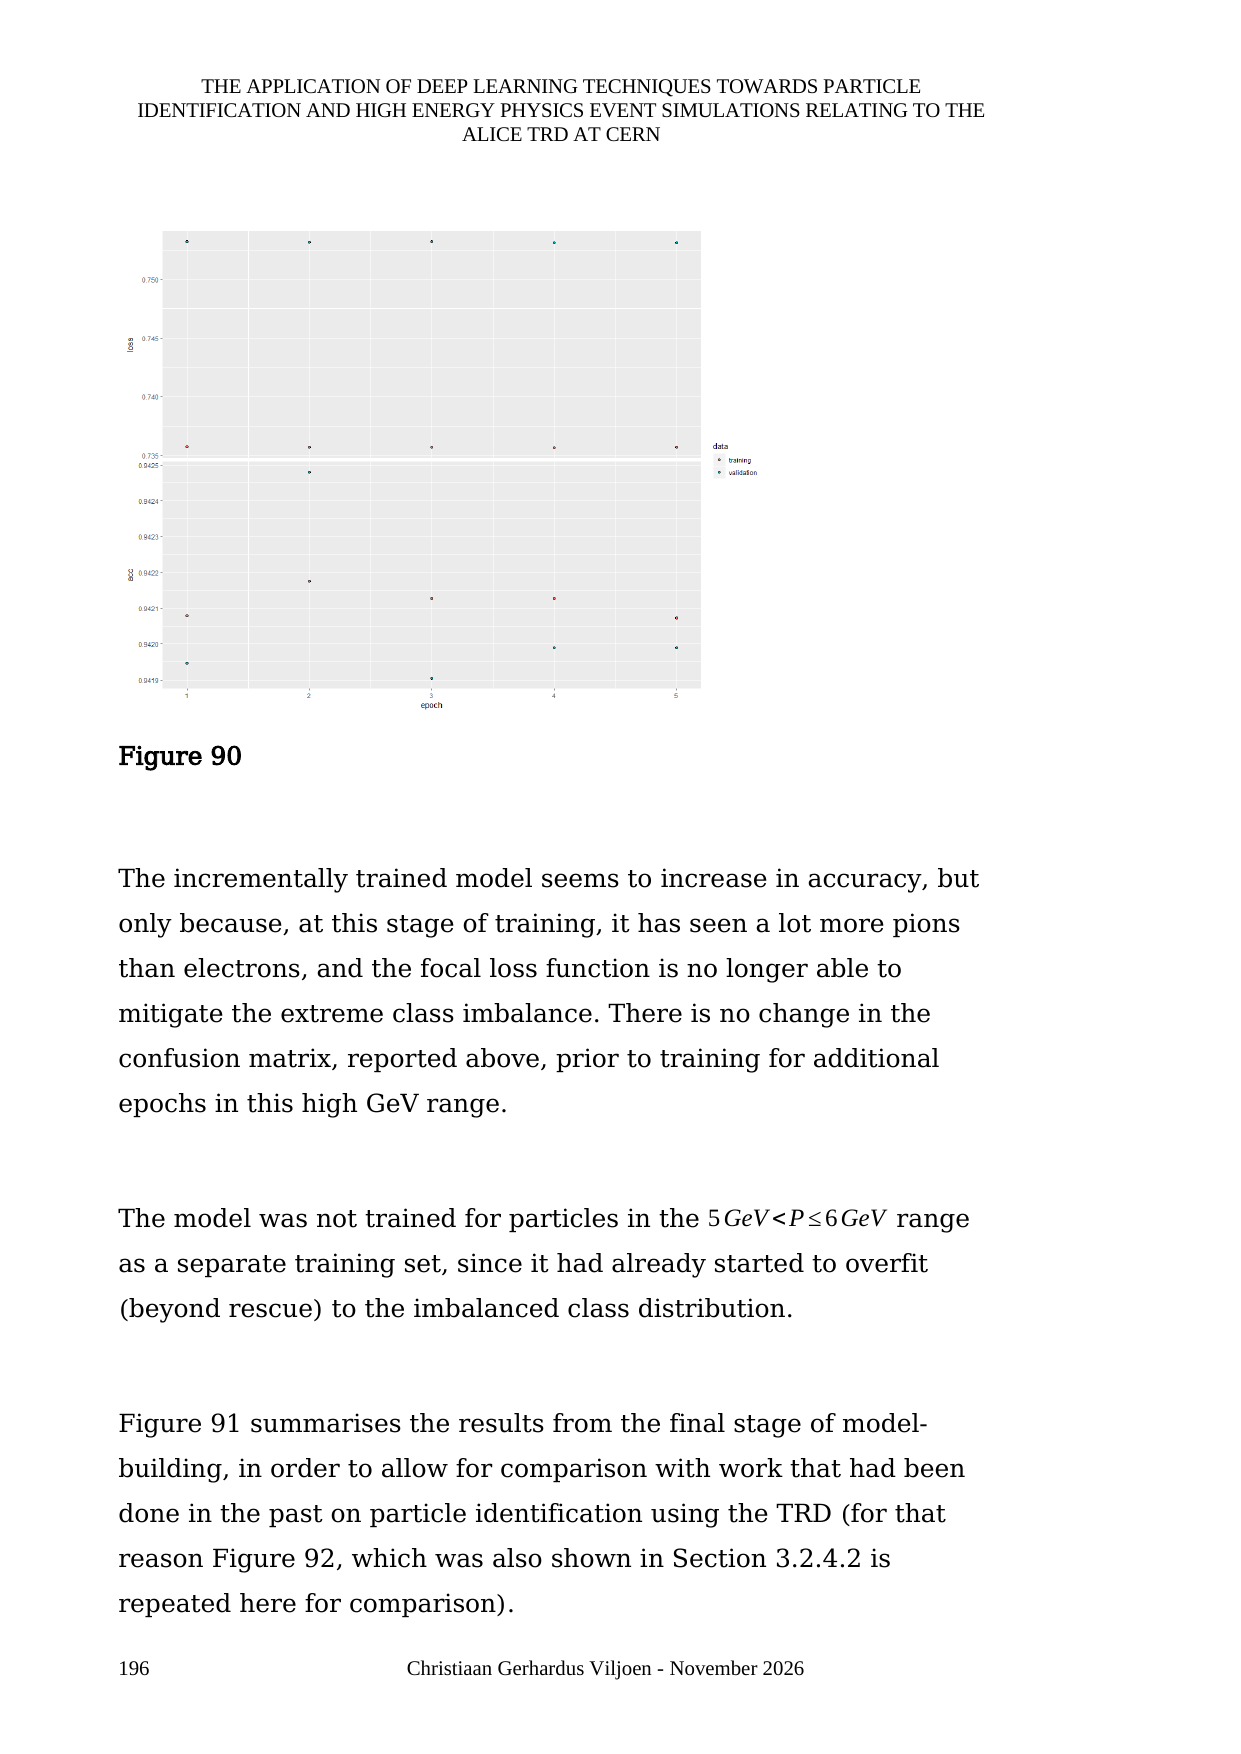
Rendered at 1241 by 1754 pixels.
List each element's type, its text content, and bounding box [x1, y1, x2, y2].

text Figure 90 [118, 740, 1004, 770]
text The model was not trained for particles in the range as a separate training set, since it had already started to overfit (beyond rescue) to the imbalanced class distribution. [118, 1203, 1004, 1323]
text Figure 91 summarises the results from the final stage of model-building, in order to allow for comparison with work that had been done in the past on particle identification using the TRD (for that reason Figure 92, which was also shown in Section 3.2.4.2 is repeated here for comparison). [118, 1408, 1004, 1618]
picture [118, 227, 764, 713]
text The incrementally trained model seems to increase in accuracy, but only because, at this stage of training, it has seen a lot more pions than electrons, and the focal loss function is no longer able to mitigate the extreme class imbalance. There is no change in the confusion matrix, reported above, prior to training for additional epochs in this high GeV range. [118, 863, 1004, 1118]
